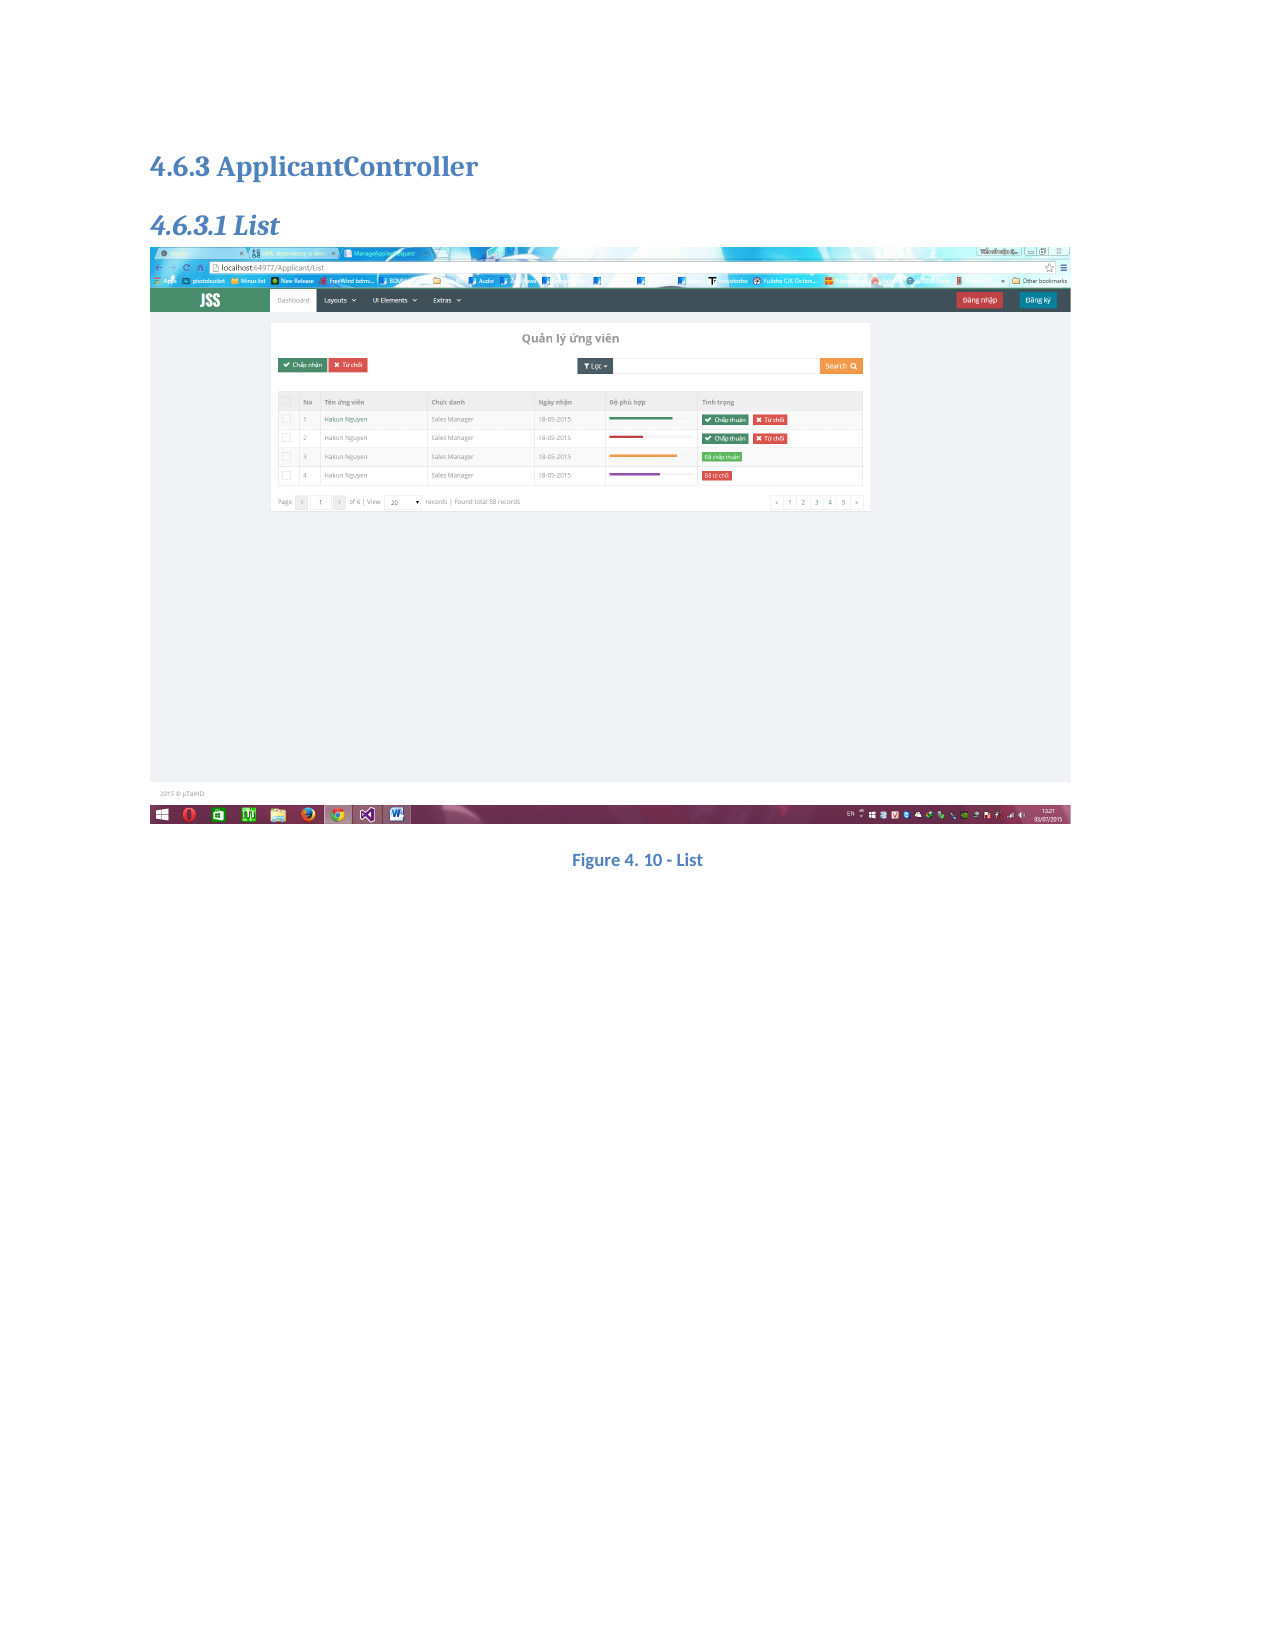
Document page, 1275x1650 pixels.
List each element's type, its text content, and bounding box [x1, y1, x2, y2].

subtitle 4.6.3.1 List [150, 209, 1125, 243]
picture [150, 247, 1071, 824]
text Figure 4. 10 - List [150, 848, 1125, 871]
subtitle 4.6.3 ApplicantController [150, 150, 1125, 183]
